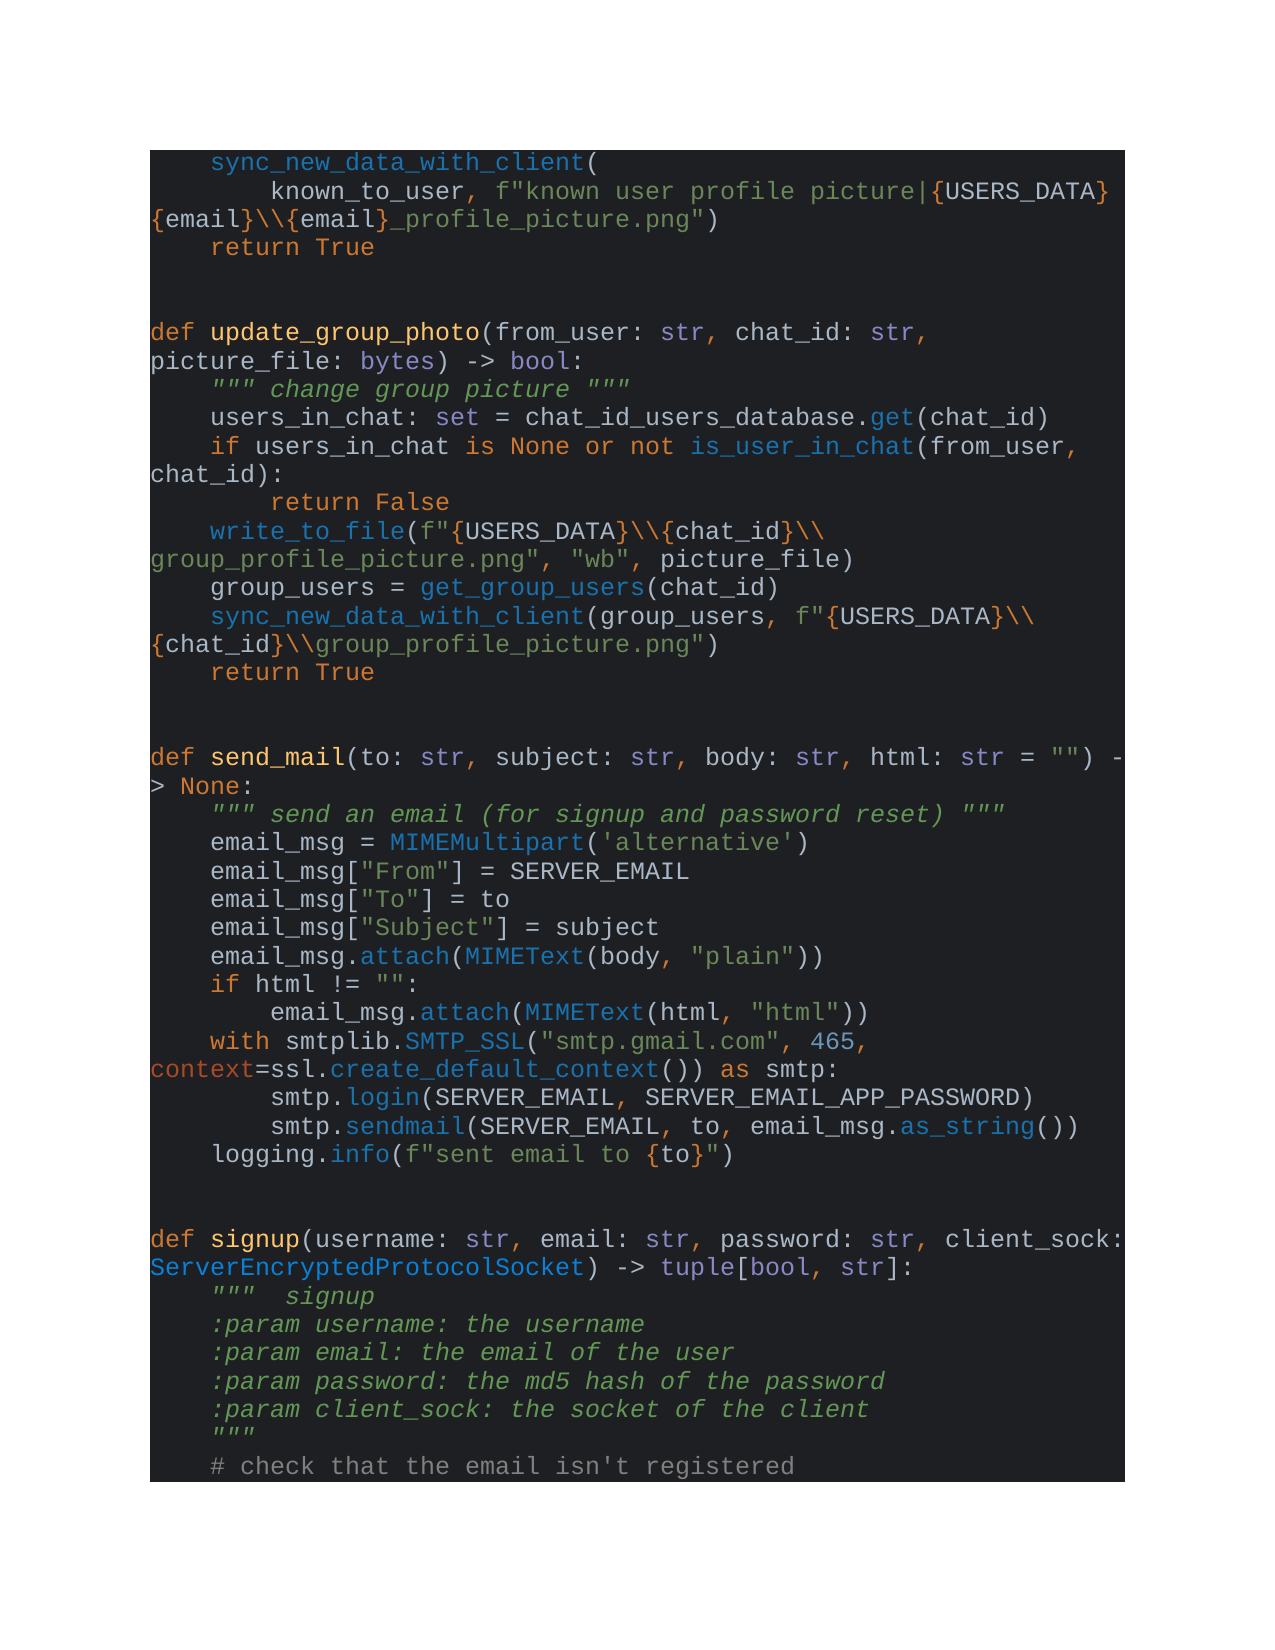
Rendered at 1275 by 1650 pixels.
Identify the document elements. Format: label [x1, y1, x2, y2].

text [150, 150, 1125, 1482]
